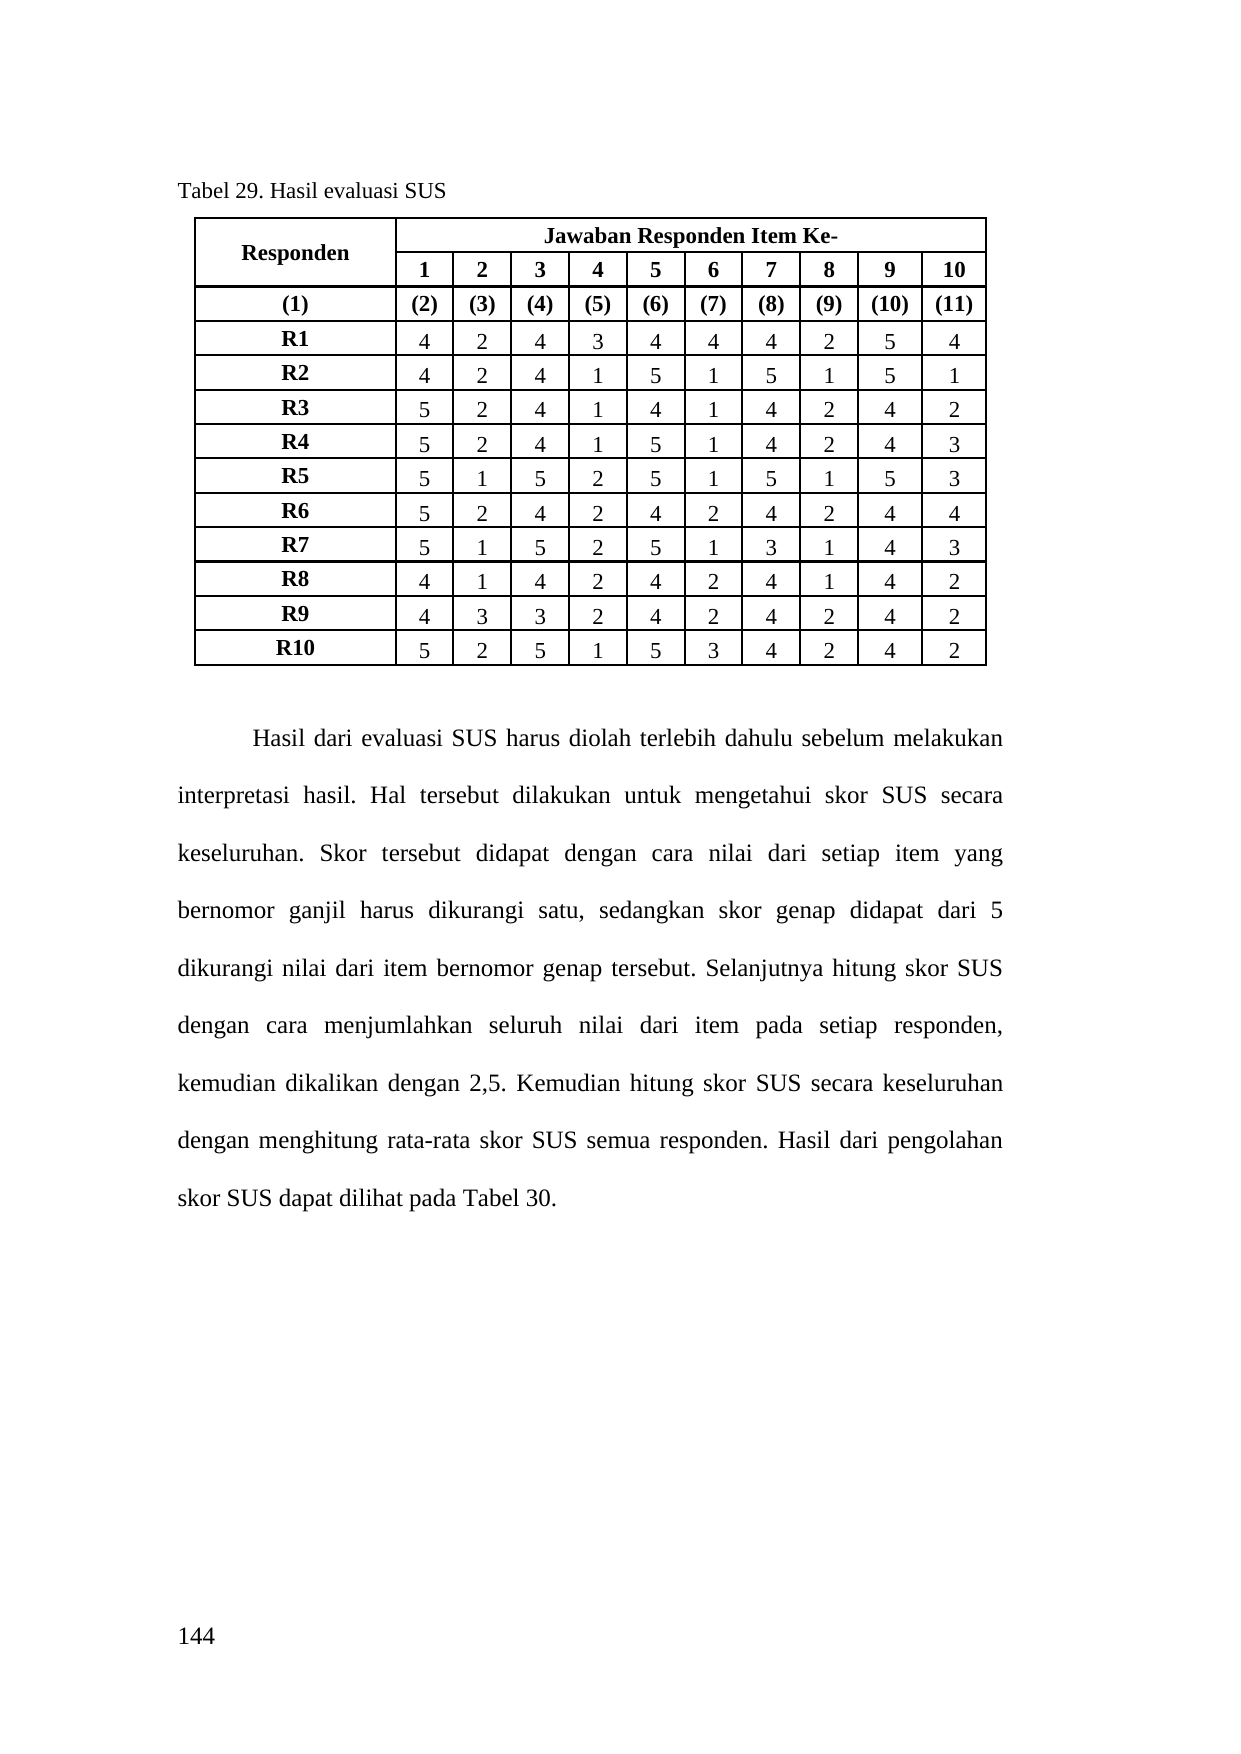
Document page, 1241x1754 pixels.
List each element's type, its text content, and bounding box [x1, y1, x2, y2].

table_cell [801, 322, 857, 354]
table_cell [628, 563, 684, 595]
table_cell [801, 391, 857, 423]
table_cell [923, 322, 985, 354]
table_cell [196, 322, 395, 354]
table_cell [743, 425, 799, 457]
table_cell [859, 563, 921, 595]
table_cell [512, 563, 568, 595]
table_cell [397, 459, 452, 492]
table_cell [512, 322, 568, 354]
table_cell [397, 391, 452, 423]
text Hasil dari evaluasi SUS harus diolah terlebih dahulu sebelum melakukan interpretasi hasil. Hal tersebut dilakukan untuk mengetahui skor SUS secara keseluruhan. Skor tersebut didapat dengan cara nilai dari setiap item yang bernomor ganjil harus dikurangi satu, sedangkan skor genap didapat dari 5 dikurangi nilai dari item bernomor genap tersebut. Selanjutnya hitung skor SUS dengan cara menjumlahkan seluruh nilai dari item pada setiap responden, kemudian dikalikan dengan 2,5. Kemudian hitung skor SUS secara keseluruhan dengan menghitung rata-rata skor SUS semua responden. Hasil dari pengolahan skor SUS dapat dilihat pada Tabel 30. [177, 723, 1004, 1212]
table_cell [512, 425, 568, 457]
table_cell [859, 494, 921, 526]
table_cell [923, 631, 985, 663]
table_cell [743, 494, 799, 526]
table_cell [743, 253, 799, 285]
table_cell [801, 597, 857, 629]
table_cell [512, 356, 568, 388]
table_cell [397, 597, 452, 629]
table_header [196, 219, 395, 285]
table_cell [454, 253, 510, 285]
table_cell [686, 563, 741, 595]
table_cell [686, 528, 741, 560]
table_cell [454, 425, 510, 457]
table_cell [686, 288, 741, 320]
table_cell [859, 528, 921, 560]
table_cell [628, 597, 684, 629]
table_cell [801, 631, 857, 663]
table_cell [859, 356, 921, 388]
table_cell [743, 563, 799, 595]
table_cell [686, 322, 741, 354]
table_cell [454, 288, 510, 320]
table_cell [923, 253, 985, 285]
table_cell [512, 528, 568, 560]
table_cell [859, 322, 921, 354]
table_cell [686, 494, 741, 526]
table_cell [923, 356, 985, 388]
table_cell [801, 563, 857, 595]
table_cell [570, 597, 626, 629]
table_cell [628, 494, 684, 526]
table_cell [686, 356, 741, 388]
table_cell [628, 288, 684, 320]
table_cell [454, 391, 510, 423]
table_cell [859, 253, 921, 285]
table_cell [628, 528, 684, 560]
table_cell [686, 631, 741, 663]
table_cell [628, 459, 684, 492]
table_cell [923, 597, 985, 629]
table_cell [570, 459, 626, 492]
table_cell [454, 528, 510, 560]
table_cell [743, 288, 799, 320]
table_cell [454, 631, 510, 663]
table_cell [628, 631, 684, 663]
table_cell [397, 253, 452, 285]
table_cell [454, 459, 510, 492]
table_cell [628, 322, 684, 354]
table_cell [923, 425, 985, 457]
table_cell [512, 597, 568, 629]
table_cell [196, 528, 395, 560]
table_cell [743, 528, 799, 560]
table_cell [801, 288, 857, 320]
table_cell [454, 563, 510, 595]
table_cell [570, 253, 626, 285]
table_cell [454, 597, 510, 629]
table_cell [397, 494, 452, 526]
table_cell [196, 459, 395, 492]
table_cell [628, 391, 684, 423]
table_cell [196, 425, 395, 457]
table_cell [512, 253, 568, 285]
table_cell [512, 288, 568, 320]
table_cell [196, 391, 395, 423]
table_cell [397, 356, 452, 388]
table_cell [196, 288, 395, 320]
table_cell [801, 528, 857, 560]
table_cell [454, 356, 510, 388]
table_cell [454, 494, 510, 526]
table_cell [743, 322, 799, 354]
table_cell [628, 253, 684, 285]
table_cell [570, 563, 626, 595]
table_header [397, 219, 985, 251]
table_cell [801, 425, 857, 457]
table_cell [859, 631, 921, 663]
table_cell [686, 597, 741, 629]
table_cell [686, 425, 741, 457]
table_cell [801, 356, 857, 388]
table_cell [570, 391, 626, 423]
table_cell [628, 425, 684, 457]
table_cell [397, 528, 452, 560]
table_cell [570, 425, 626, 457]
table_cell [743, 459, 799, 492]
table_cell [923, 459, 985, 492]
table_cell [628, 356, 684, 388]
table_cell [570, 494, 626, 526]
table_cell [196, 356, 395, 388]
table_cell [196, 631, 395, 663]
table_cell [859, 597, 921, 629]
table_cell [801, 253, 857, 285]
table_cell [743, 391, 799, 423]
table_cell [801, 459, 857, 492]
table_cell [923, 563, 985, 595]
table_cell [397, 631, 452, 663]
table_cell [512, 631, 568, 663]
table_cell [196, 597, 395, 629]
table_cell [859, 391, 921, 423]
text Tabel 29. Hasil evaluasi SUS [177, 177, 1004, 203]
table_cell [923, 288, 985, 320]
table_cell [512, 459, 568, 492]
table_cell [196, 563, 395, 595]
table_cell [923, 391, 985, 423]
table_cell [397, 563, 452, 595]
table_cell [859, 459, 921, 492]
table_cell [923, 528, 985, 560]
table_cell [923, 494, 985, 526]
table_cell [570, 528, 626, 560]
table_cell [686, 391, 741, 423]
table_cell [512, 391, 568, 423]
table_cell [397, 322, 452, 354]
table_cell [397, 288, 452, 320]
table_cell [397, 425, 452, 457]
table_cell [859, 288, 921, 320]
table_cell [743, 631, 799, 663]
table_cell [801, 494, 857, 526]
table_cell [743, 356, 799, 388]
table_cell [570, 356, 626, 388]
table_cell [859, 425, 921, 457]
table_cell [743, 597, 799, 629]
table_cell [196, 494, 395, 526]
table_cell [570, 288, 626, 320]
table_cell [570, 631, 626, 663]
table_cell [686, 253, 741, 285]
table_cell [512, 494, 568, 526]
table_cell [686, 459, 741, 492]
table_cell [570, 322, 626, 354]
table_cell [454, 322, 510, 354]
